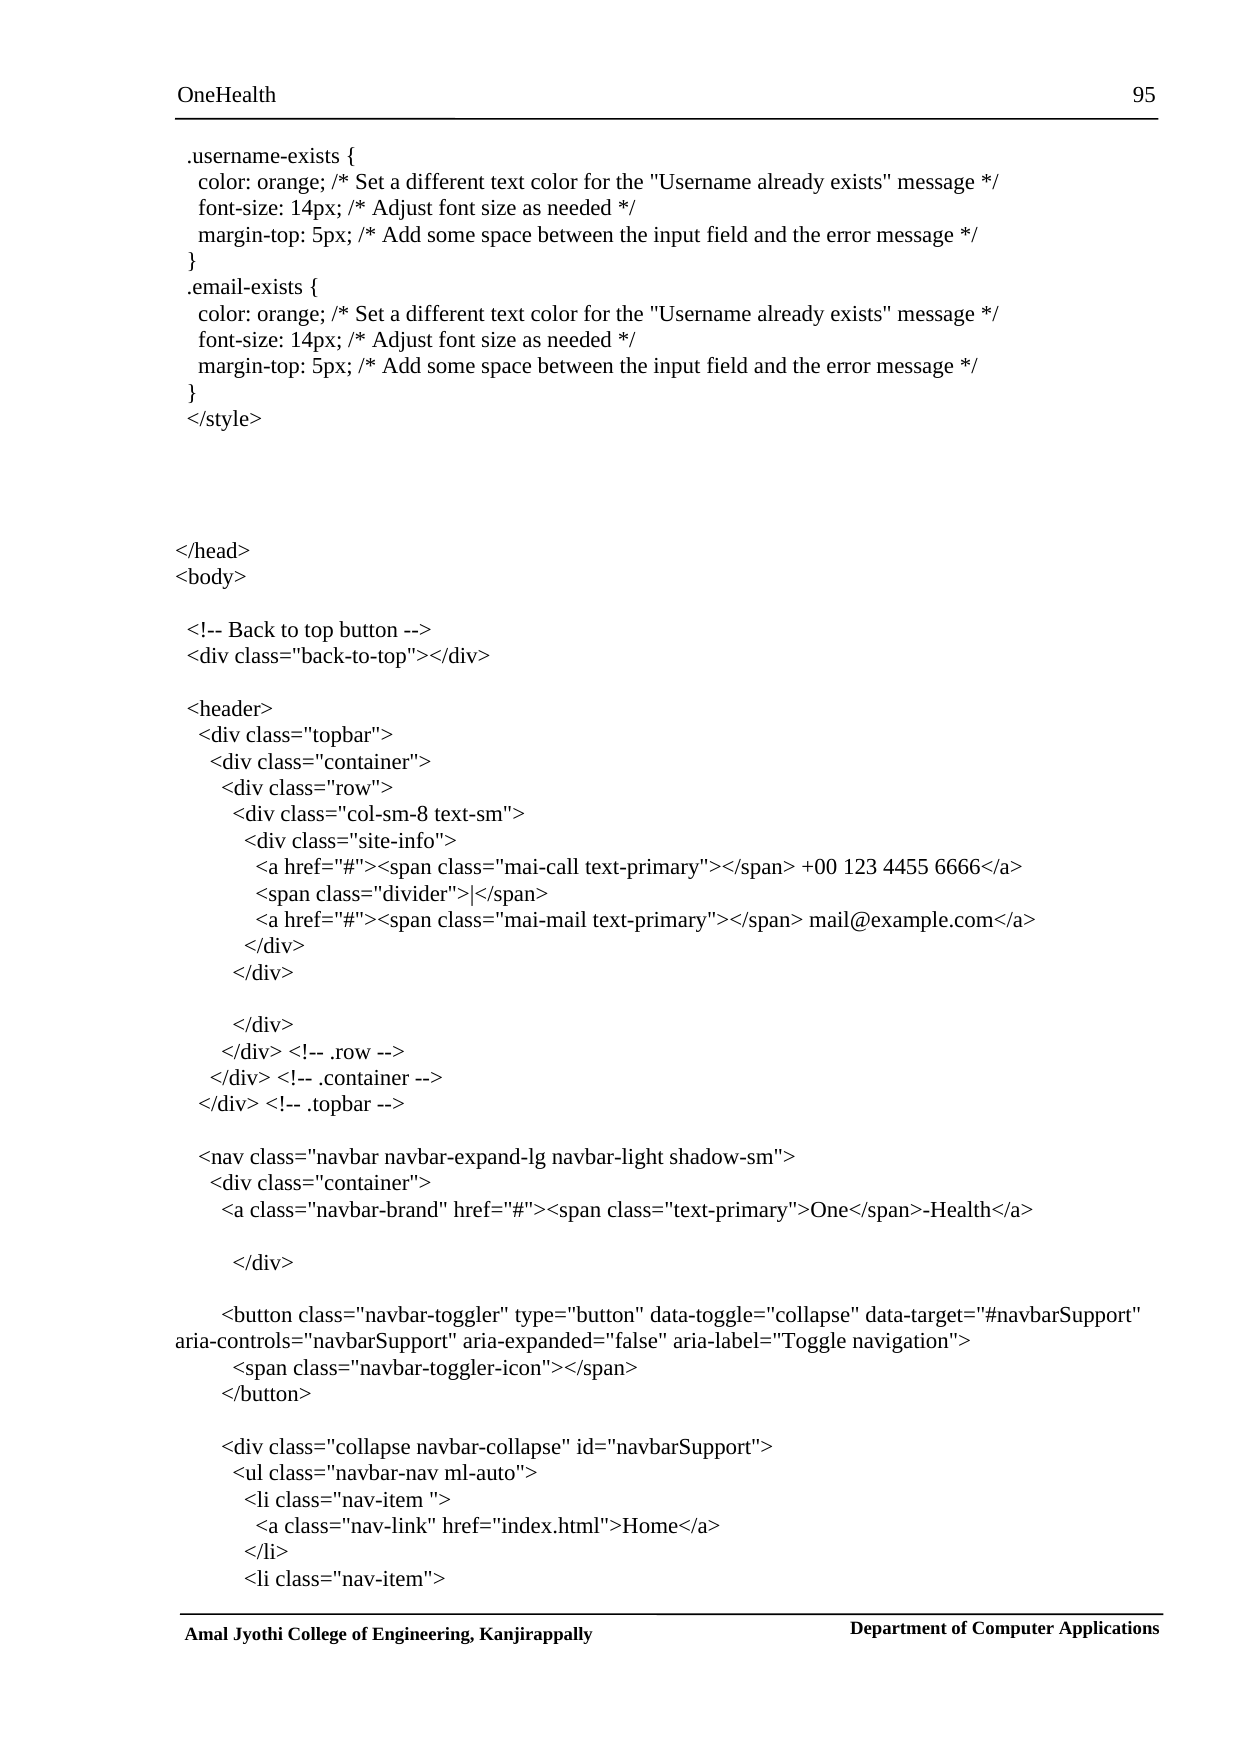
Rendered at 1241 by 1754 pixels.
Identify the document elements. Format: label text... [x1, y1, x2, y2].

text </li> [175, 1538, 1162, 1565]
text <div class="container"> [175, 748, 1162, 774]
text <button class="navbar-toggler" type="button" data-toggle="collapse" data-target="#navbarSupport" aria-controls="navbarSupport" aria-expanded="false" aria-label="Toggle navigation"> [175, 1301, 1162, 1354]
text <div class="topbar"> [175, 721, 1162, 748]
text .email-exists { [175, 273, 1162, 300]
text </head> [175, 537, 1162, 563]
text <a class="navbar-brand" href="#"><span class="text-primary">One</span>-Health</a> [175, 1196, 1162, 1222]
text </div> [175, 1011, 1162, 1038]
text <nav class="navbar navbar-expand-lg navbar-light shadow-sm"> [175, 1143, 1162, 1169]
text </div> [175, 1248, 1162, 1275]
text <div class="site-info"> [175, 827, 1162, 853]
text <span class="navbar-toggler-icon"></span> [175, 1354, 1162, 1380]
text <div class="back-to-top"></div> [175, 642, 1162, 669]
text </div> <!-- .row --> [175, 1038, 1162, 1064]
text font-size: 14px; /* Adjust font size as needed */ [175, 326, 1162, 352]
text } [175, 379, 1162, 405]
text <div class="collapse navbar-collapse" id="navbarSupport"> [175, 1433, 1162, 1459]
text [175, 194, 1162, 221]
text <ul class="navbar-nav ml-auto"> [175, 1459, 1162, 1486]
text </div> [175, 959, 1162, 985]
text margin-top: 5px; /* Add some space between the input field and the error message */ [175, 352, 1162, 379]
text color: orange; /* Set a different text color for the "Username already exists" message */ [175, 168, 1162, 194]
text <li class="nav-item "> [175, 1486, 1162, 1512]
text </style> [175, 405, 1162, 432]
text </div> <!-- .container --> [175, 1064, 1162, 1090]
text </button> [175, 1380, 1162, 1407]
text </div> <!-- .topbar --> [175, 1090, 1162, 1117]
text <div class="container"> [175, 1169, 1162, 1196]
text <span class="divider">|</span> [175, 879, 1162, 906]
text <div class="col-sm-8 text-sm"> [175, 801, 1162, 827]
text </div> [175, 932, 1162, 959]
text <body> [175, 563, 1162, 590]
text <!-- Back to top button --> [175, 616, 1162, 642]
text <a href="#"><span class="mai-mail text-primary"></span> mail@example.com</a> [175, 906, 1162, 932]
text .username-exists { [175, 142, 1162, 168]
text margin-top: 5px; /* Add some space between the input field and the error message */ [175, 221, 1162, 247]
text <li class="nav-item"> [175, 1565, 1162, 1591]
text <a href="#"><span class="mai-call text-primary"></span> +00 123 4455 6666</a> [175, 853, 1162, 879]
text color: orange; /* Set a different text color for the "Username already exists" message */ [175, 300, 1162, 326]
text <div class="row"> [175, 774, 1162, 801]
text } [175, 247, 1162, 273]
text <header> [175, 695, 1162, 721]
text <a class="nav-link" href="index.html">Home</a> [175, 1512, 1162, 1538]
